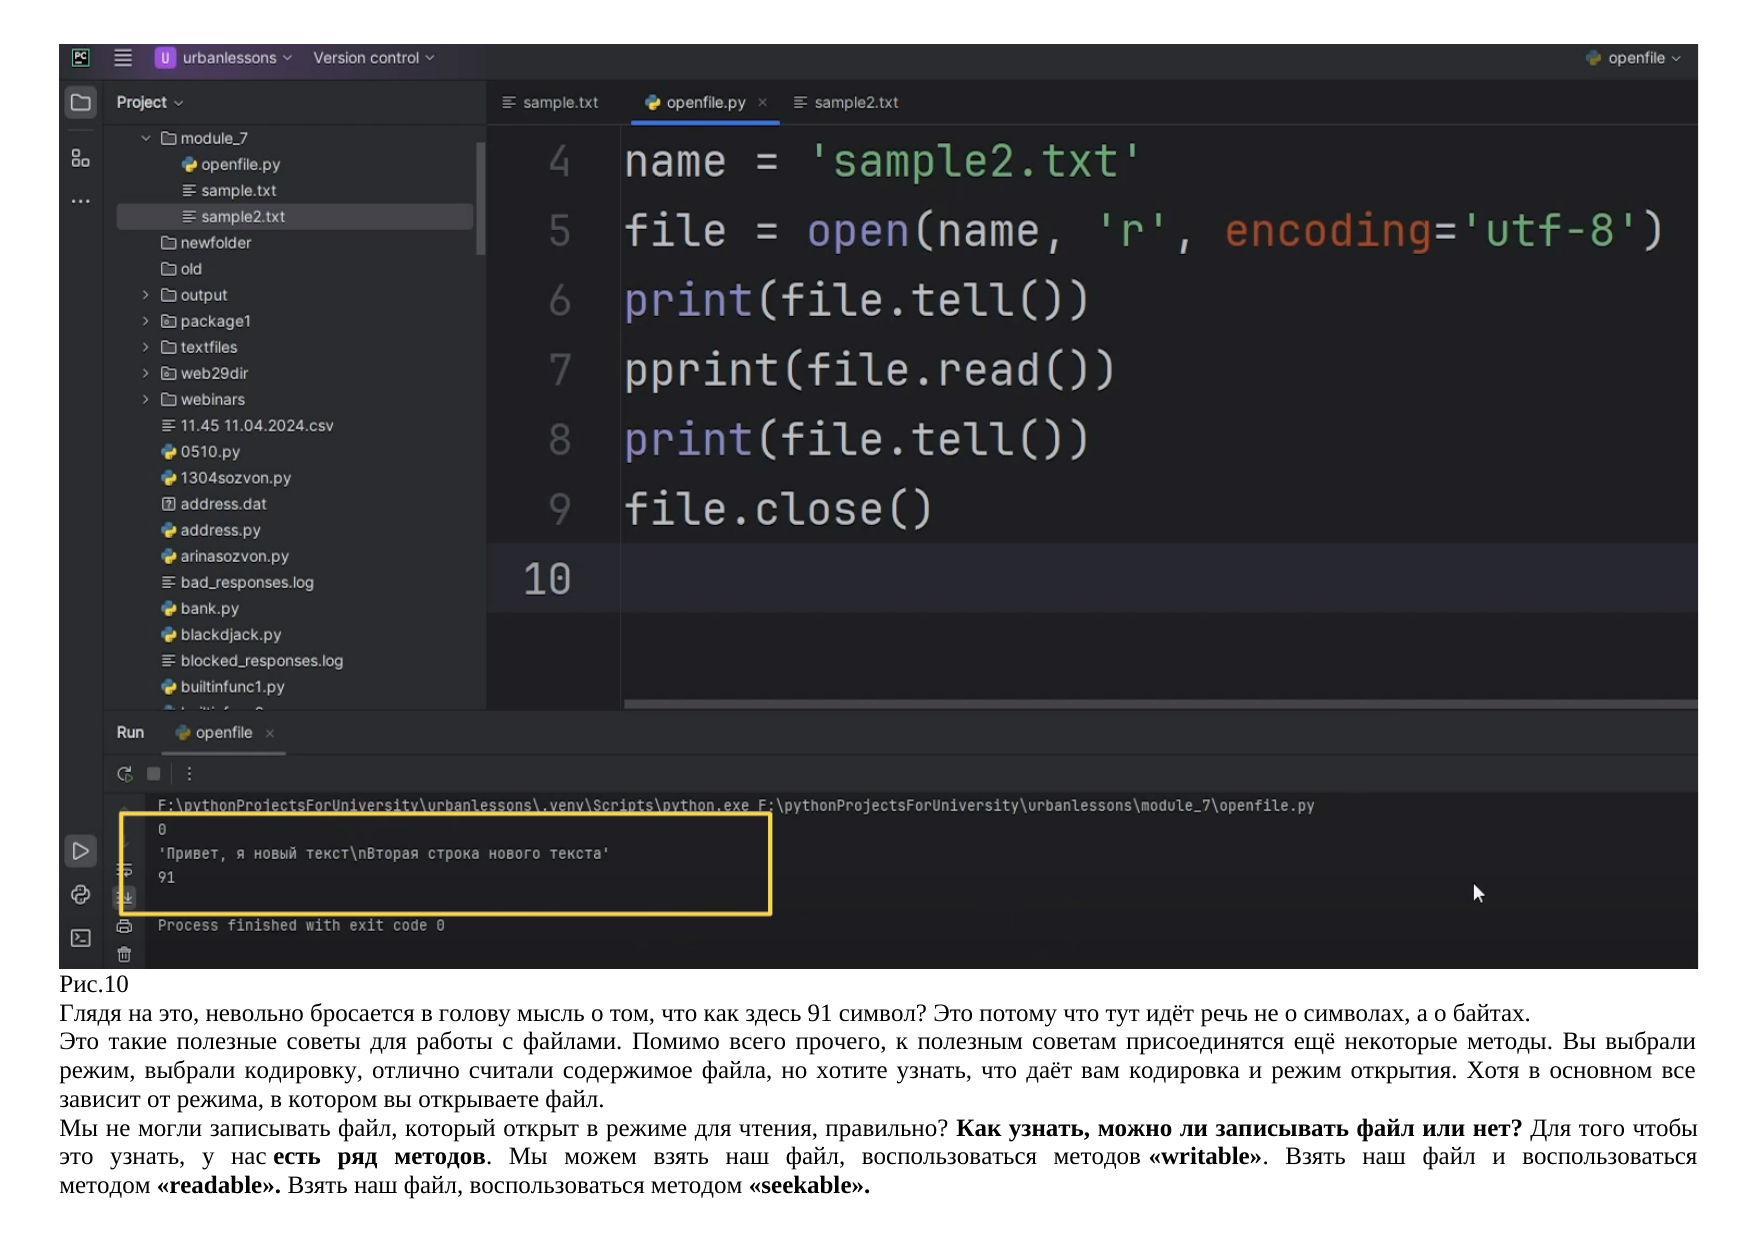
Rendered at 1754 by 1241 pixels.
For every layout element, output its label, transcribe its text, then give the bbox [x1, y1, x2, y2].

text Рис.10 [59, 969, 1698, 998]
picture [59, 44, 1699, 969]
text Мы не могли записывать файл, который открыт в режиме для чтения, правильно? Как узнать, можно ли записывать файл или нет? Для того чтобы это узнать, у нас есть ряд методов. Мы можем взять наш файл, воспользоваться методов «writable». Взять наш файл и воспользоваться методом «readable». Взять наш файл, воспользоваться методом «seekable». [59, 1113, 1698, 1199]
text Это такие полезные советы для работы с файлами. Помимо всего прочего, к полезным советам присоединятся ещё некоторые методы. Вы выбрали режим, выбрали кодировку, отлично считали содержимое файла, но хотите узнать, что даёт вам кодировка и режим открытия. Хотя в основном все зависит от режима, в котором вы открываете файл. [59, 1026, 1698, 1113]
text Глядя на это, невольно бросается в голову мысль о том, что как здесь 91 символ? Это потому что тут идёт речь не о символах, а о байтах. [59, 998, 1698, 1026]
